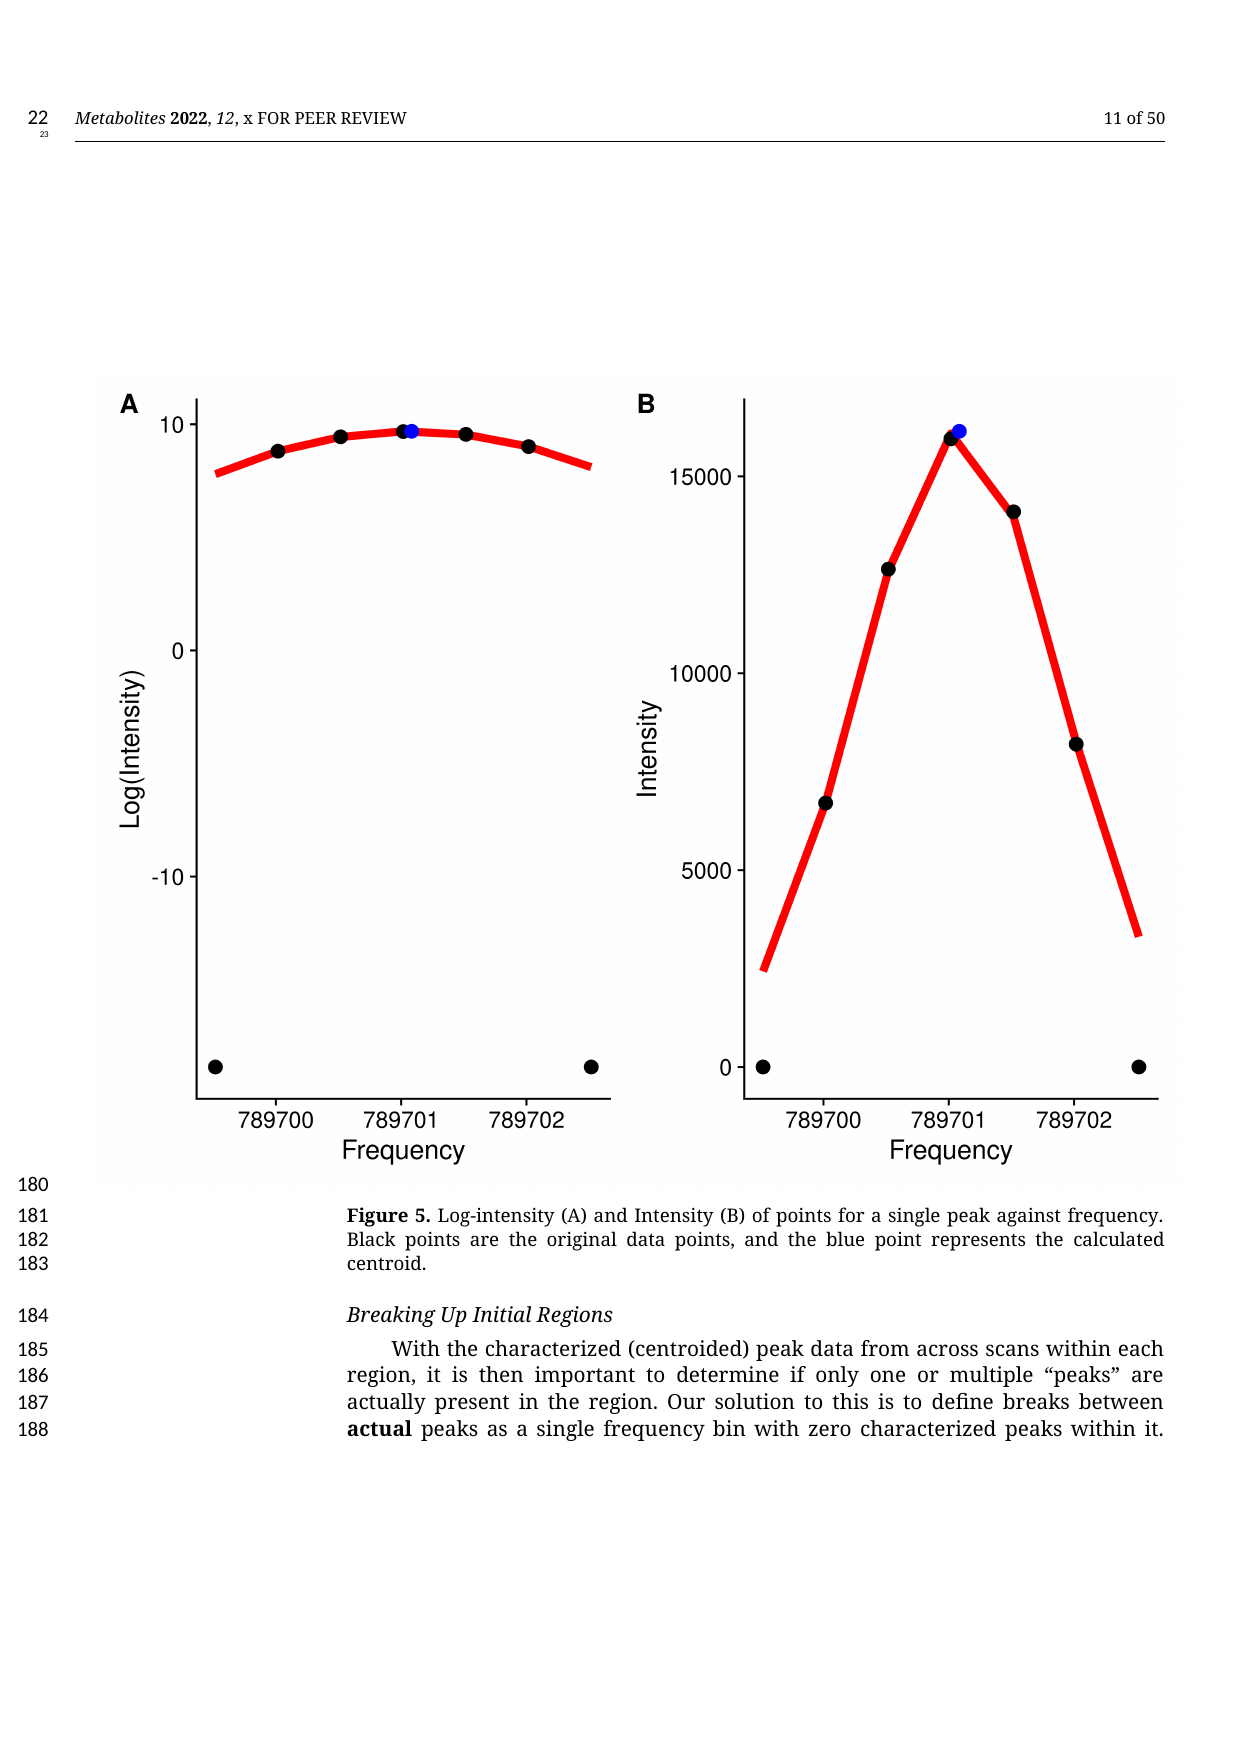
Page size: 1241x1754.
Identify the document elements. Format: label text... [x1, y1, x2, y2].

picture [93, 373, 1184, 1191]
subtitle Breaking Up Initial Regions [347, 1301, 1165, 1328]
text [347, 1334, 1165, 1443]
text Figure 5. Log-intensity (A) and Intensity (B) of points for a single peak against frequency. Black points are the original data points, and the blue point represents the calculated centroid. [347, 1203, 1165, 1276]
